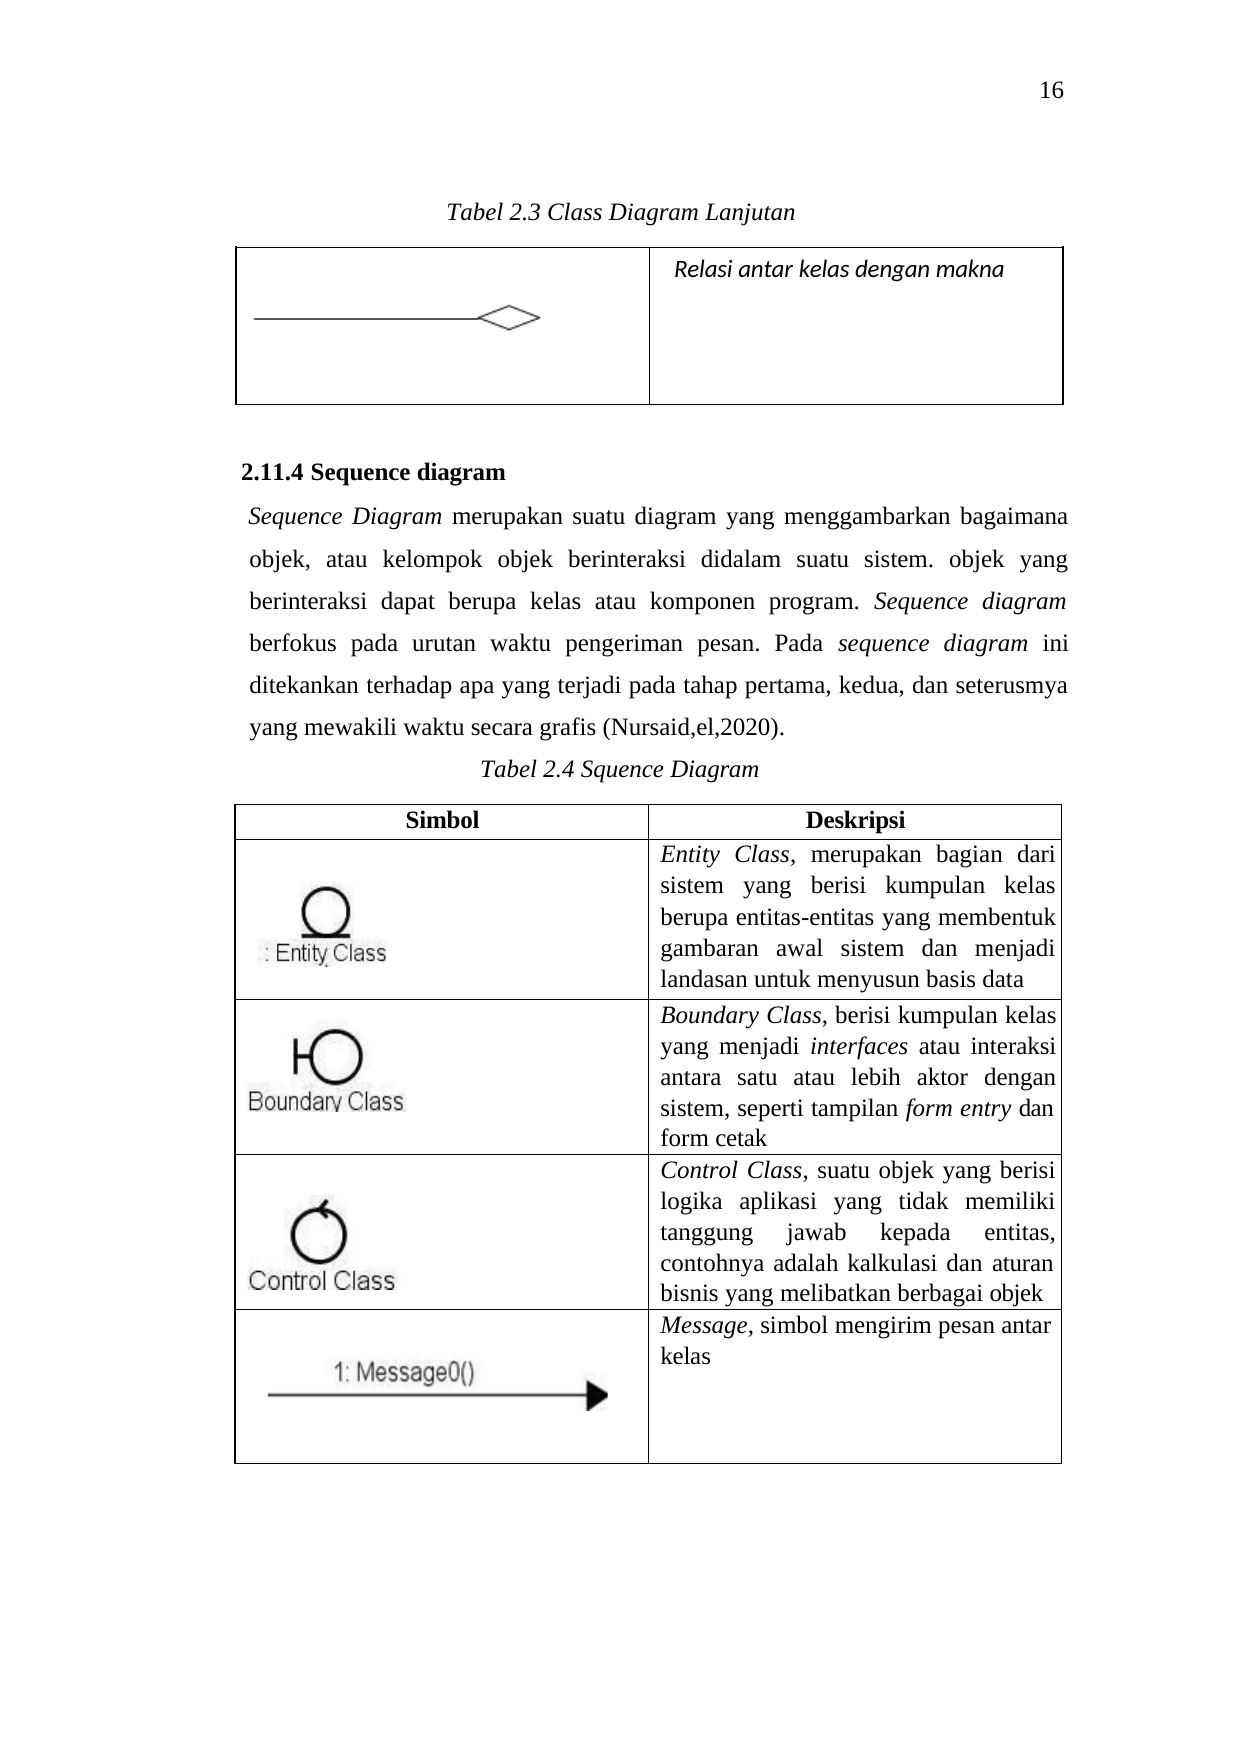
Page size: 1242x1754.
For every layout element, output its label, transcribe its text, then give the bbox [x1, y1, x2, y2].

picture [247, 1195, 410, 1290]
text Tabel 2.3 Class Diagram Lanjutan [74, 197, 1168, 226]
picture [257, 881, 387, 967]
table_cell [236, 840, 648, 999]
table_header Simbol [236, 805, 648, 838]
table_cell Entity Class, merupakan bagian dari sistem yang berisi kumpulan kelas berupa entitas-entitas yang membentuk gambaran awal sistem dan menjadi landasan untuk menyusun basis data [649, 840, 1061, 999]
table_cell Boundary Class, berisi kumpulan kelas yang menjadi interfaces atau interaksi antara satu atau lebih aktor dengan sistem, seperti tampilan form entry dan form cetak [649, 1000, 1061, 1154]
picture [267, 1354, 608, 1411]
subtitle Sequence diagram [241, 457, 1168, 485]
table_cell [236, 1310, 648, 1463]
table_cell Message, simbol mengirim pesan antar kelas [649, 1310, 1061, 1463]
text Tabel 2.4 Squence Diagram [74, 754, 1168, 783]
picture [247, 1020, 407, 1112]
table_cell [236, 1000, 648, 1154]
table_header [237, 248, 649, 403]
table_header Deskripsi [649, 805, 1061, 838]
table_header Relasi antar kelas dengan makna [650, 248, 1062, 403]
table_cell [236, 1155, 648, 1309]
table_cell Control Class, suatu objek yang berisi logika aplikasi yang tidak memiliki tanggung jawab kepada entitas, contohnya adalah kalkulasi dan aturan bisnis yang melibatkan berbagai objek [649, 1155, 1061, 1309]
text Sequence Diagram merupakan suatu diagram yang menggambarkan bagaimana objek, atau kelompok objek berinteraksi didalam suatu sistem. objek yang berinteraksi dapat berupa kelas atau komponen program. Sequence diagram berfokus pada urutan waktu pengeriman pesan. Pada sequence diagram ini ditekankan terhadap apa yang terjadi pada tahap pertama, kedua, dan seterusmya yang mewakili waktu secara grafis (Nursaid,el,2020). [248, 501, 1069, 741]
